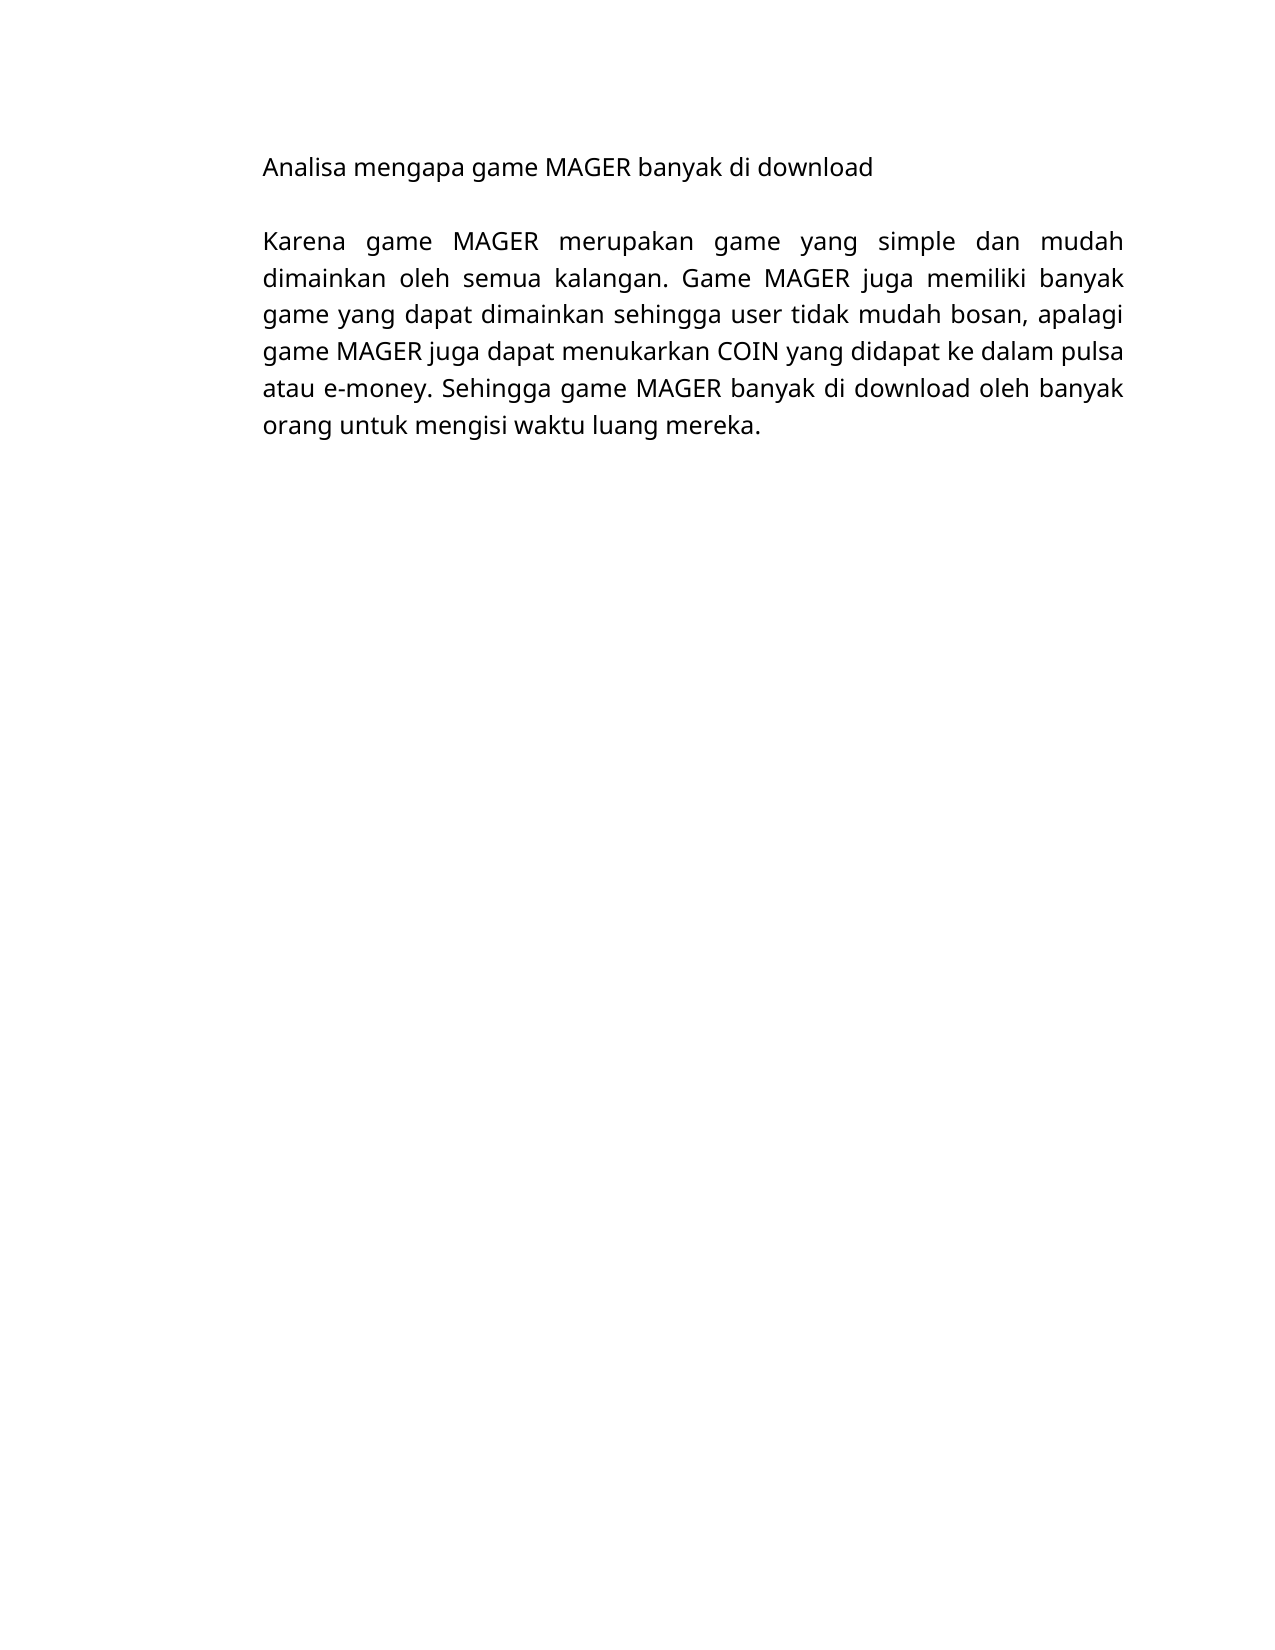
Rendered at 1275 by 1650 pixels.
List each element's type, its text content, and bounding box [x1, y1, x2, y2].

list Karena game MAGER merupakan game yang simple dan mudah dimainkan oleh semua kalangan. Game MAGER juga memiliki banyak game yang dapat dimainkan sehingga user tidak mudah bosan, apalagi game MAGER juga dapat menukarkan COIN yang didapat ke dalam pulsa atau e-money. Sehingga game MAGER banyak di download oleh banyak orang untuk mengisi waktu luang mereka. [262, 223, 1125, 441]
list Analisa mengapa game MAGER banyak di download [262, 150, 1125, 184]
